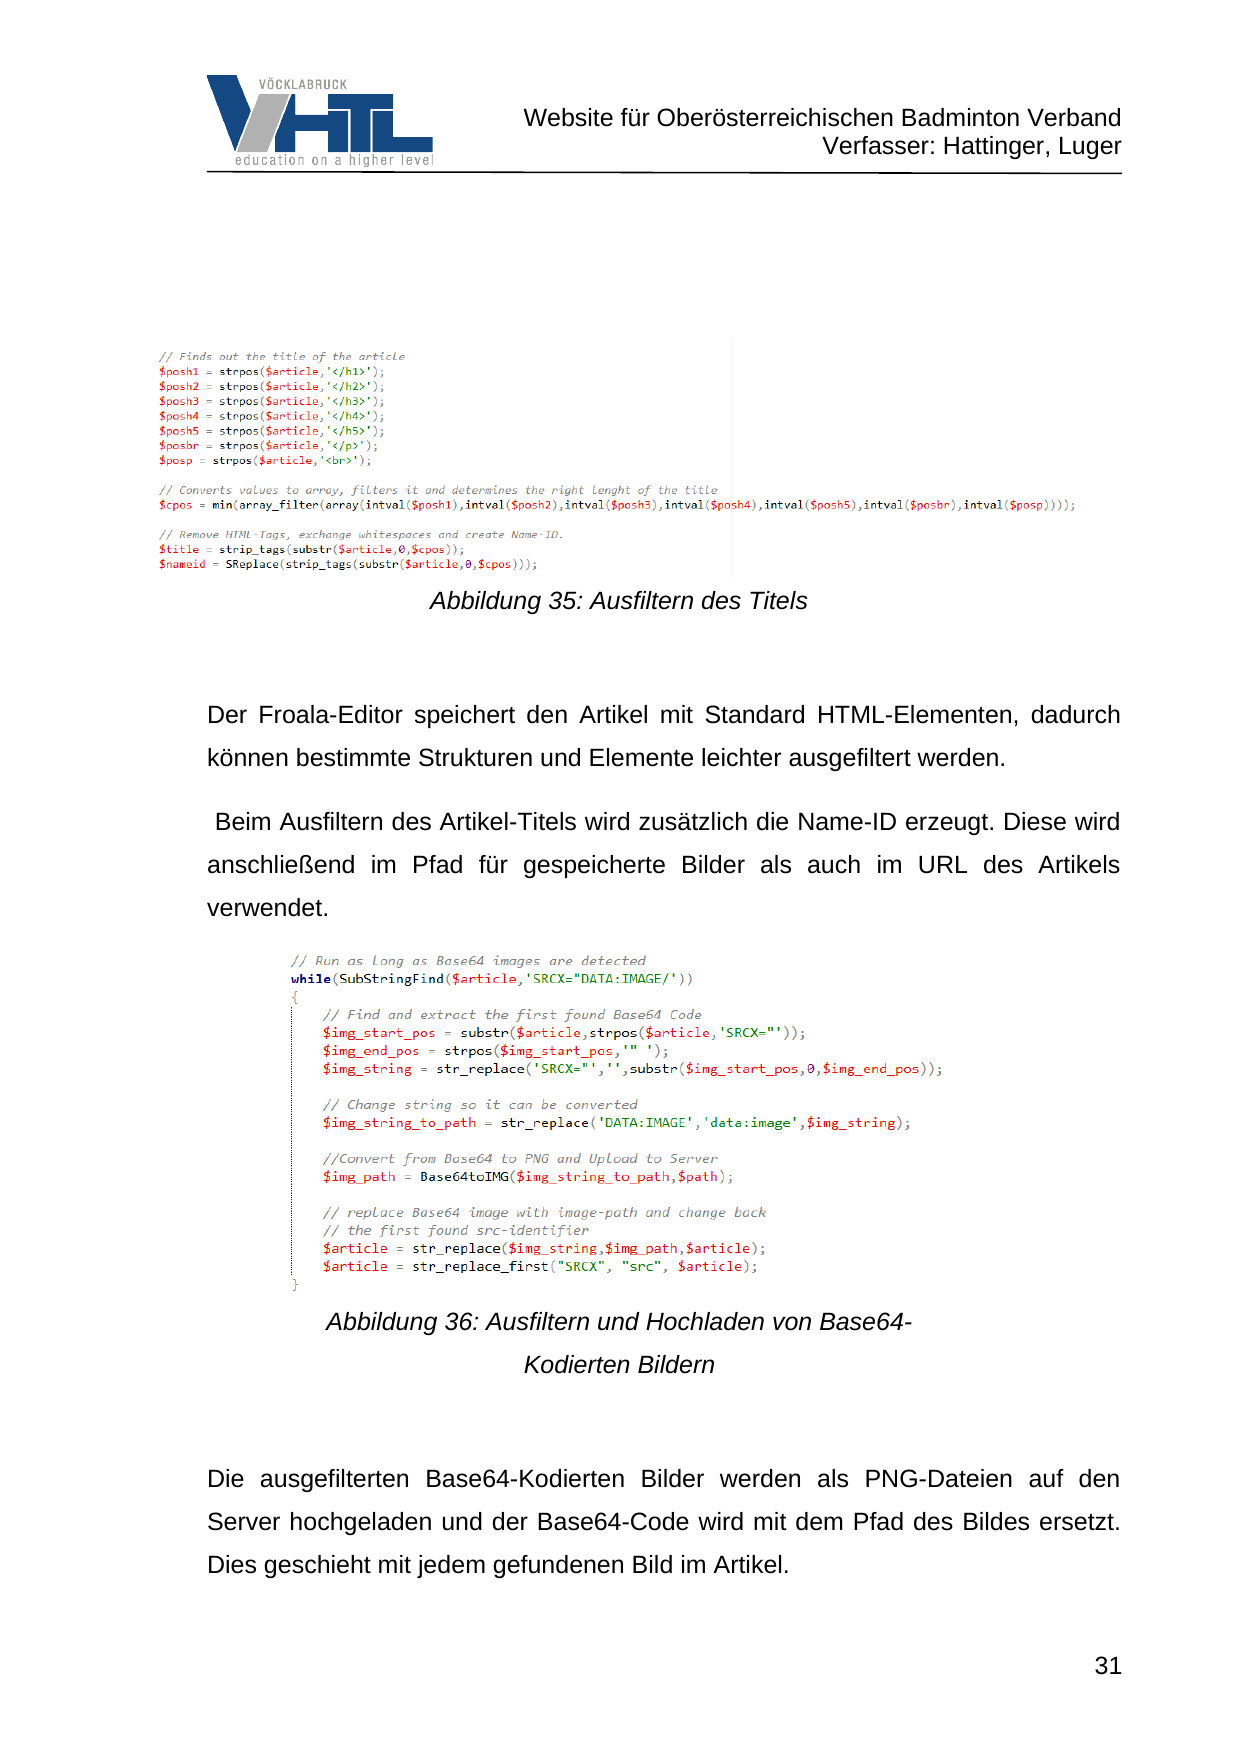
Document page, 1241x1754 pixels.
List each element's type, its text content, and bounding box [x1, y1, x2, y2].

text Beim Ausfiltern des Artikel-Titels wird zusätzlich die Name-ID erzeugt. Diese wird anschließend im Pfad für gespeicherte Bilder als auch im URL des Artikels verwendet. [207, 807, 1122, 922]
picture [206, 75, 433, 167]
picture [156, 340, 1084, 577]
picture [287, 947, 954, 1298]
